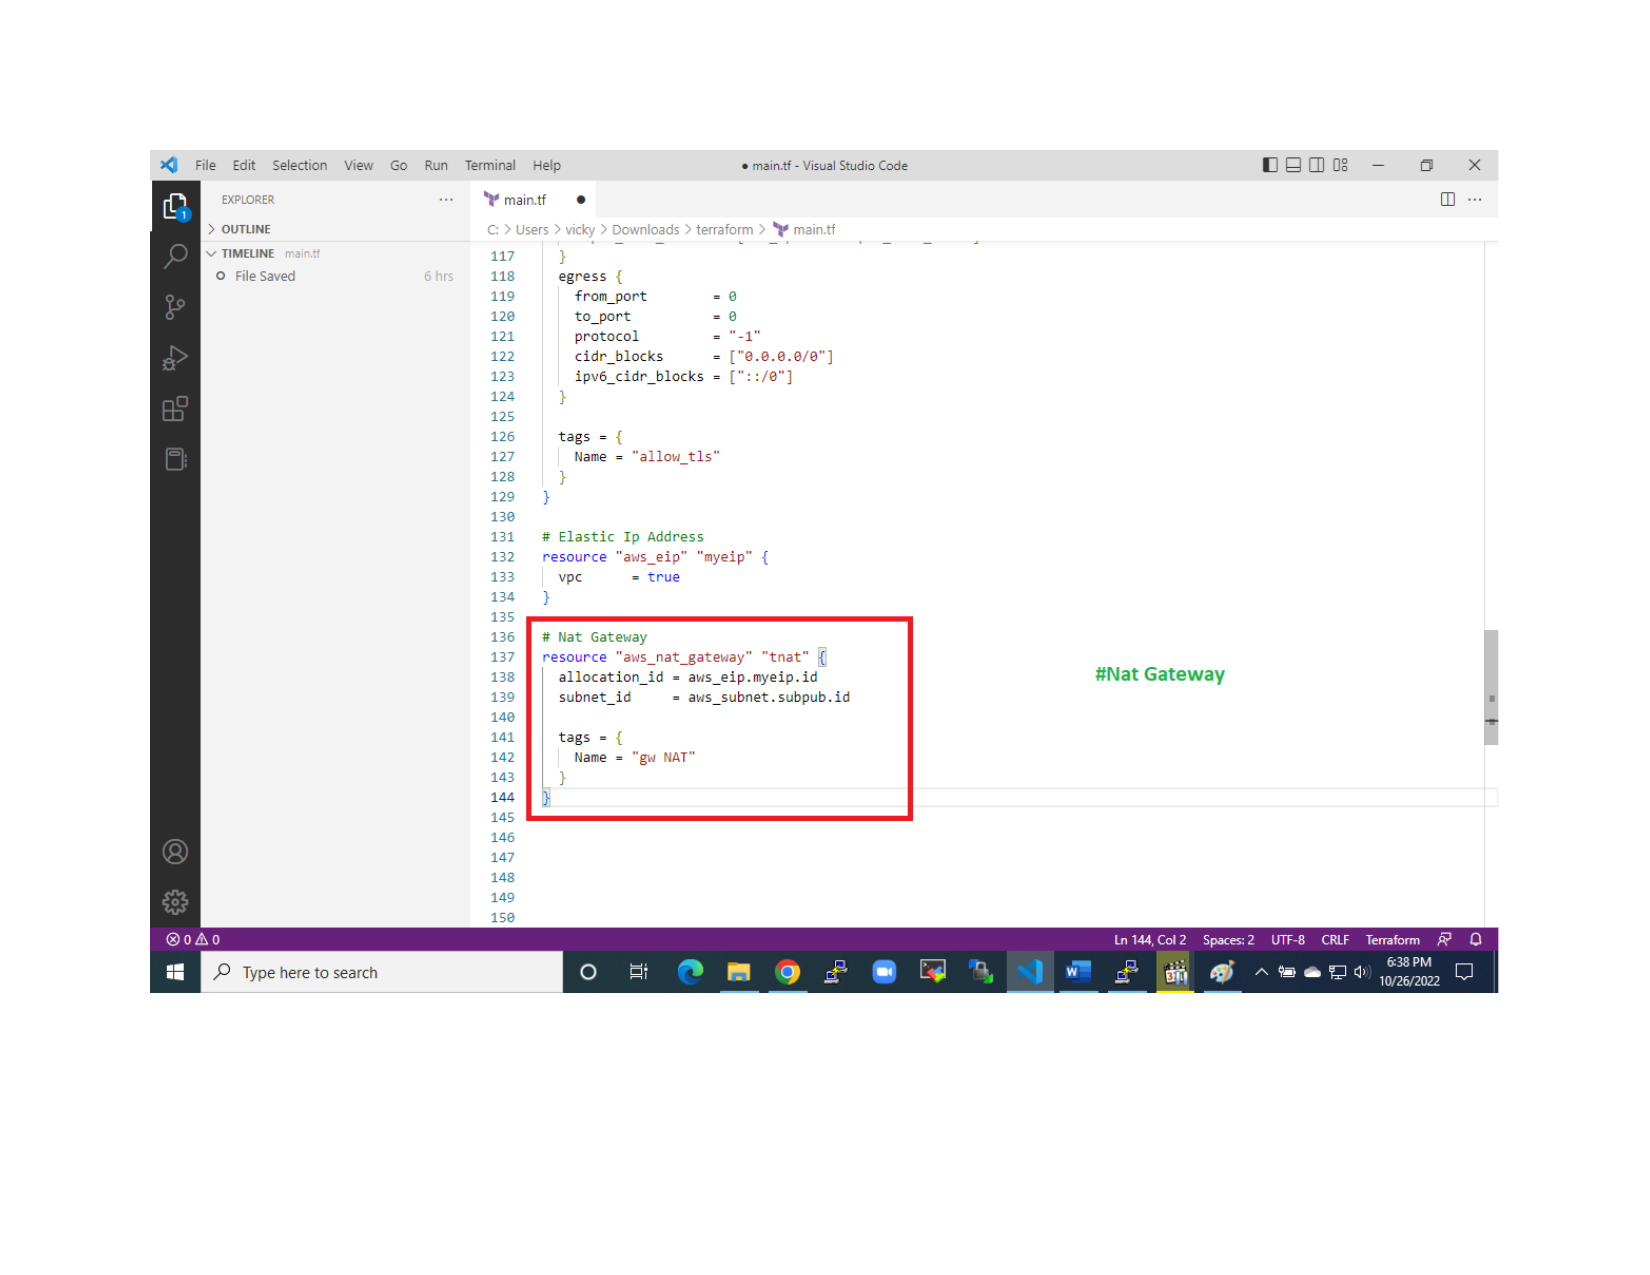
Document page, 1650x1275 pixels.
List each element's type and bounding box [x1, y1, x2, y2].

picture [150, 150, 1499, 993]
